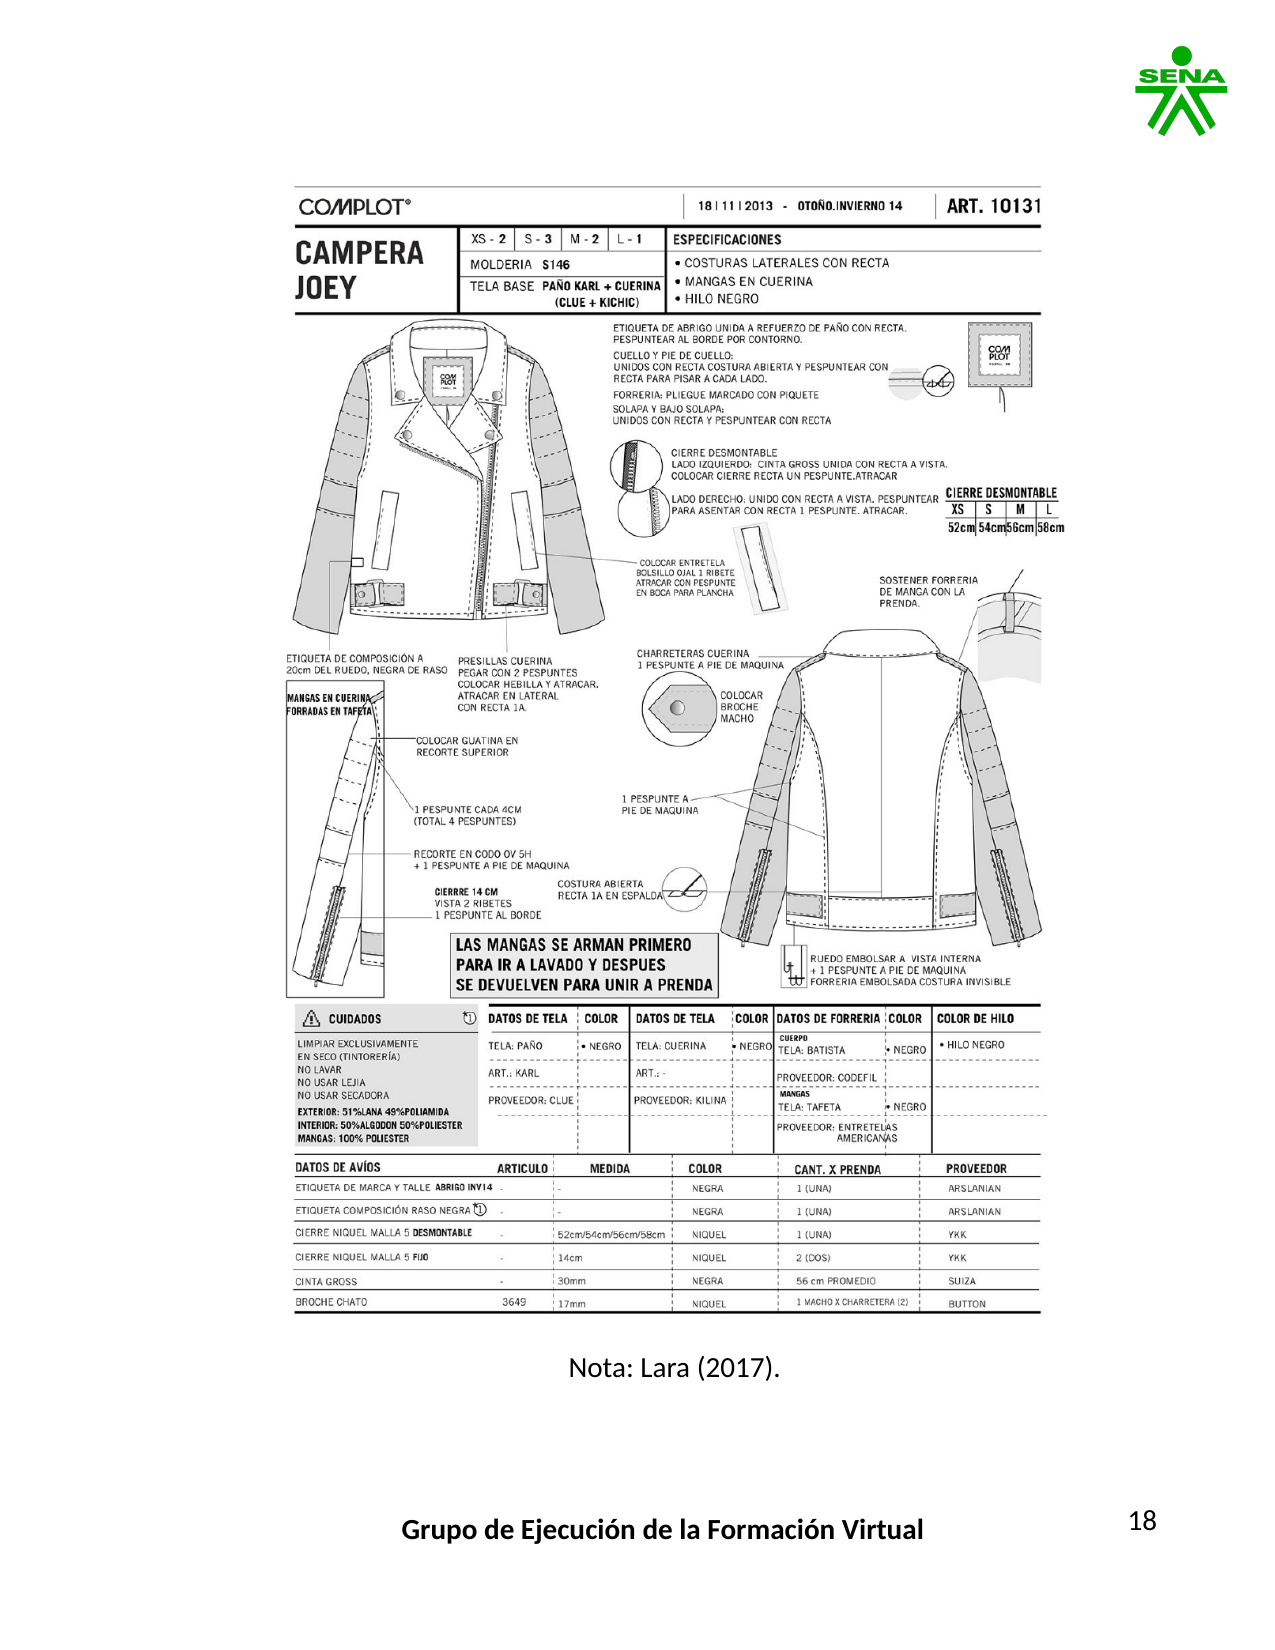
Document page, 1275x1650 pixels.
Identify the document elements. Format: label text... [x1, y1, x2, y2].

text Nota: Lara (2017). [118, 1349, 1157, 1385]
picture [269, 177, 1080, 1316]
picture [1135, 46, 1228, 136]
